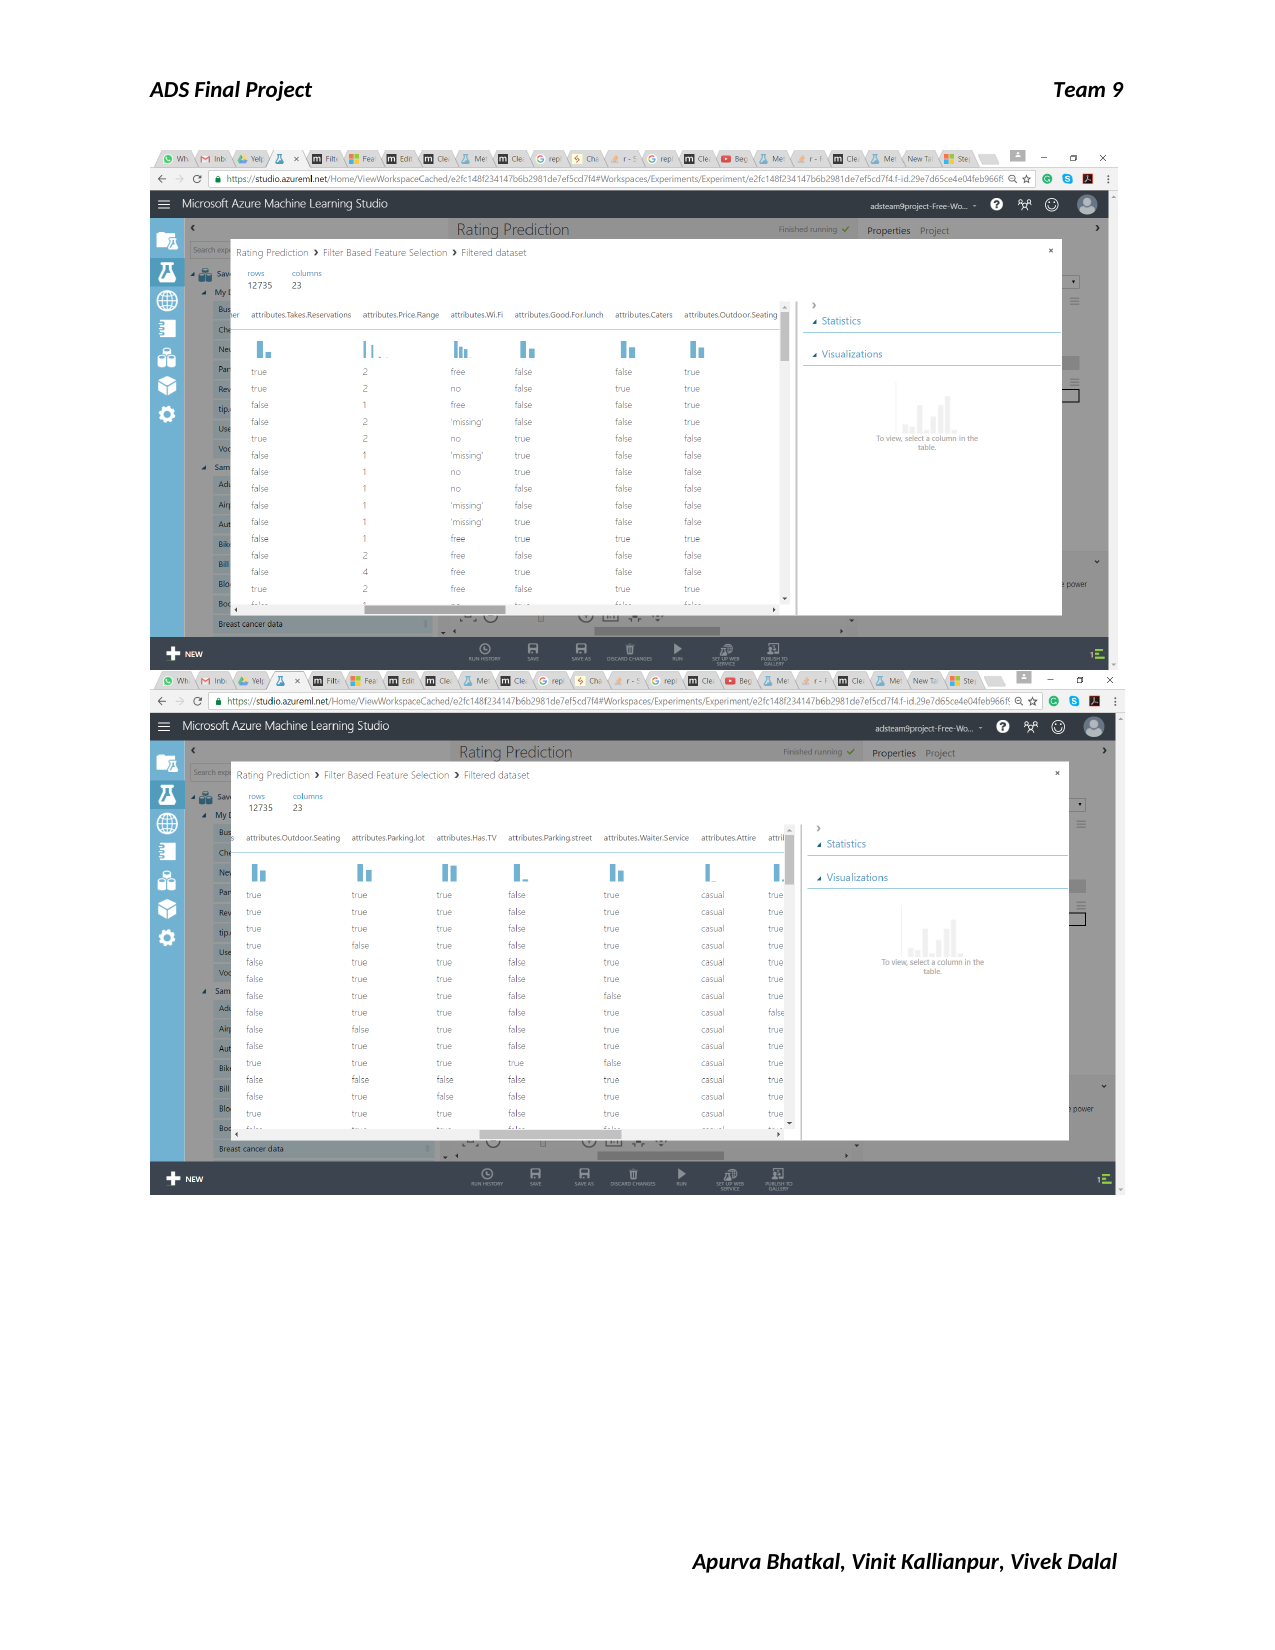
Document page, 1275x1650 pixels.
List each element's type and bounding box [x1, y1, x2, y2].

picture [150, 150, 1118, 670]
picture [150, 671, 1125, 1195]
